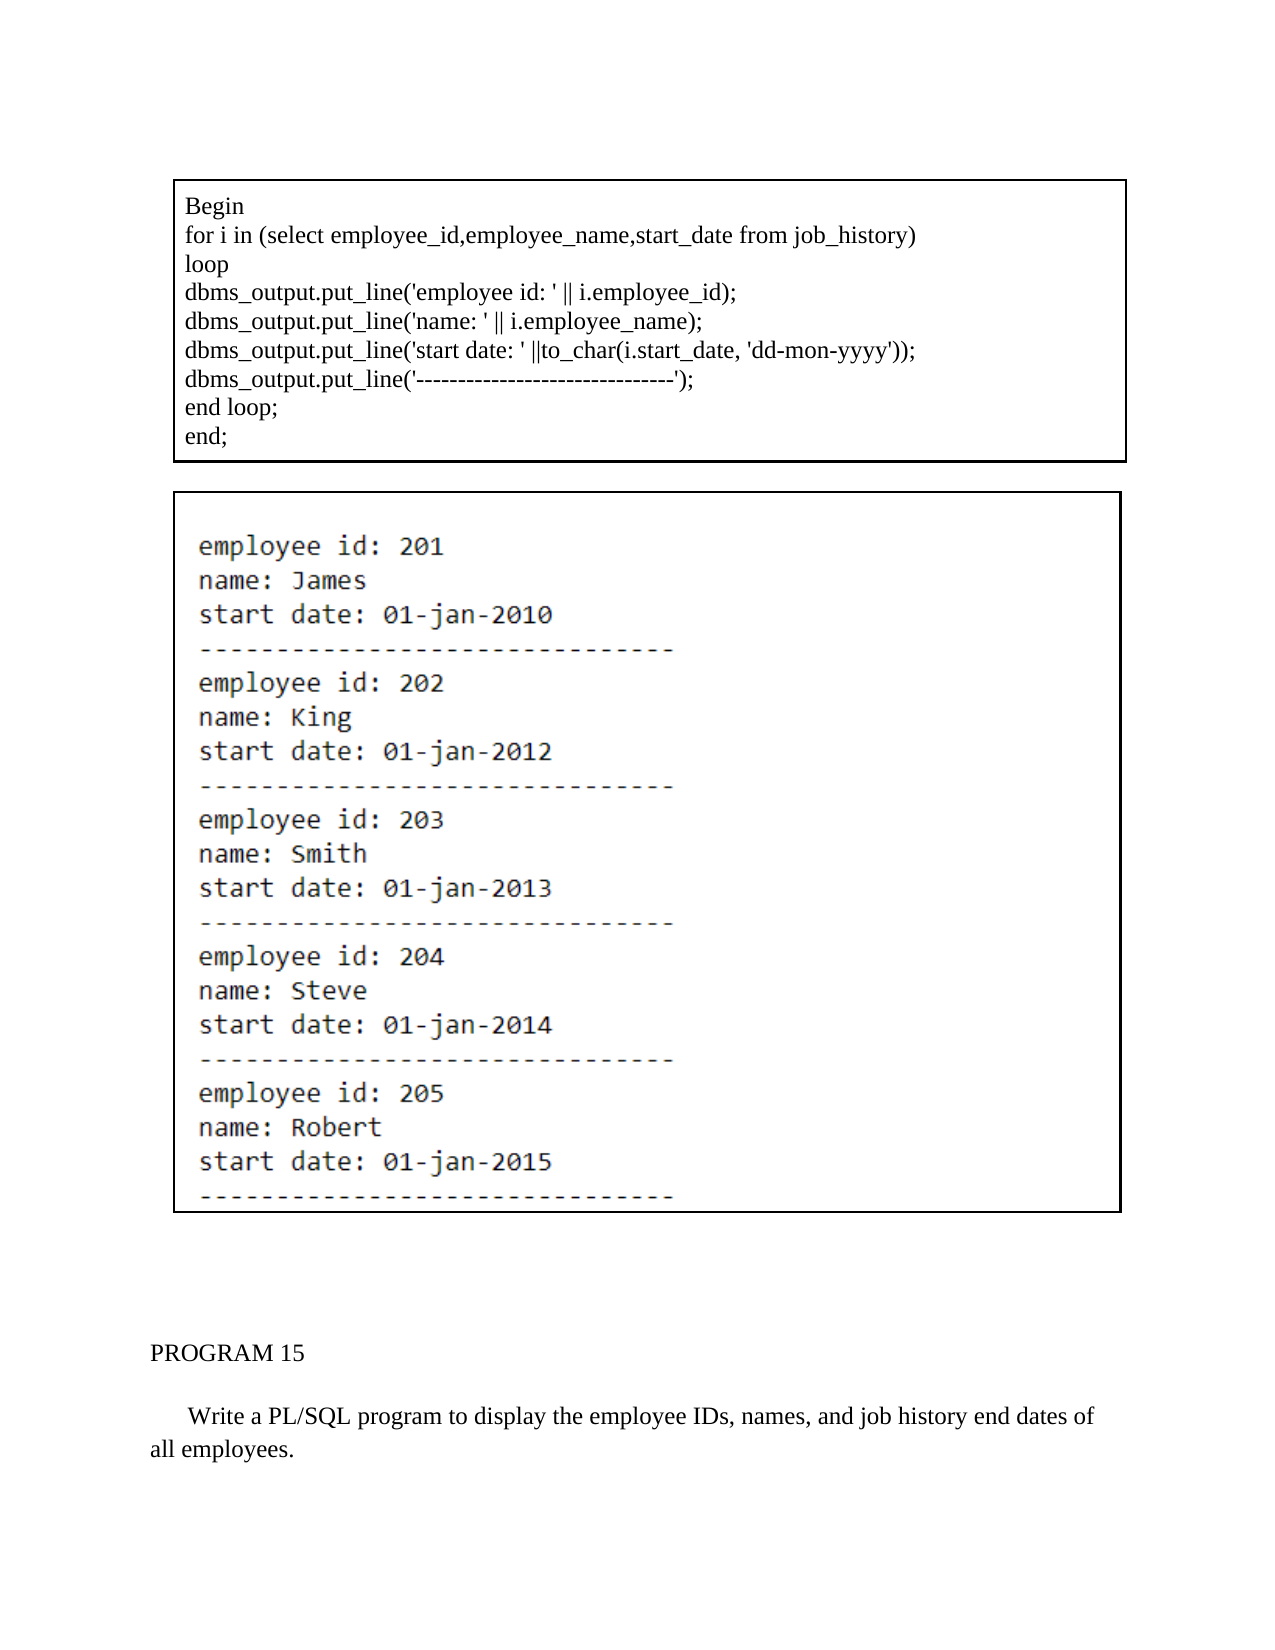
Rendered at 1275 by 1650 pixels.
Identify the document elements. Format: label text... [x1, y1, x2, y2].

table_header Begin for i in (select employee_id,employee_name,start_date from job_history) loop dbms_output.put_line('employee id: ' || i.employee_id); dbms_output.put_line('name: ' || i.employee_name); dbms_output.put_line('start date: ' ||to_char(i.start_date, 'dd-mon-yyyy')); dbms_output.put_line('-------------------------------'); end loop; end; [175, 181, 1125, 460]
picture [175, 493, 1119, 1211]
text Write a PL/SQL program to display the employee IDs, names, and job history end dates of all employees. [150, 1401, 1125, 1463]
text PROGRAM 15 [150, 1338, 1125, 1367]
